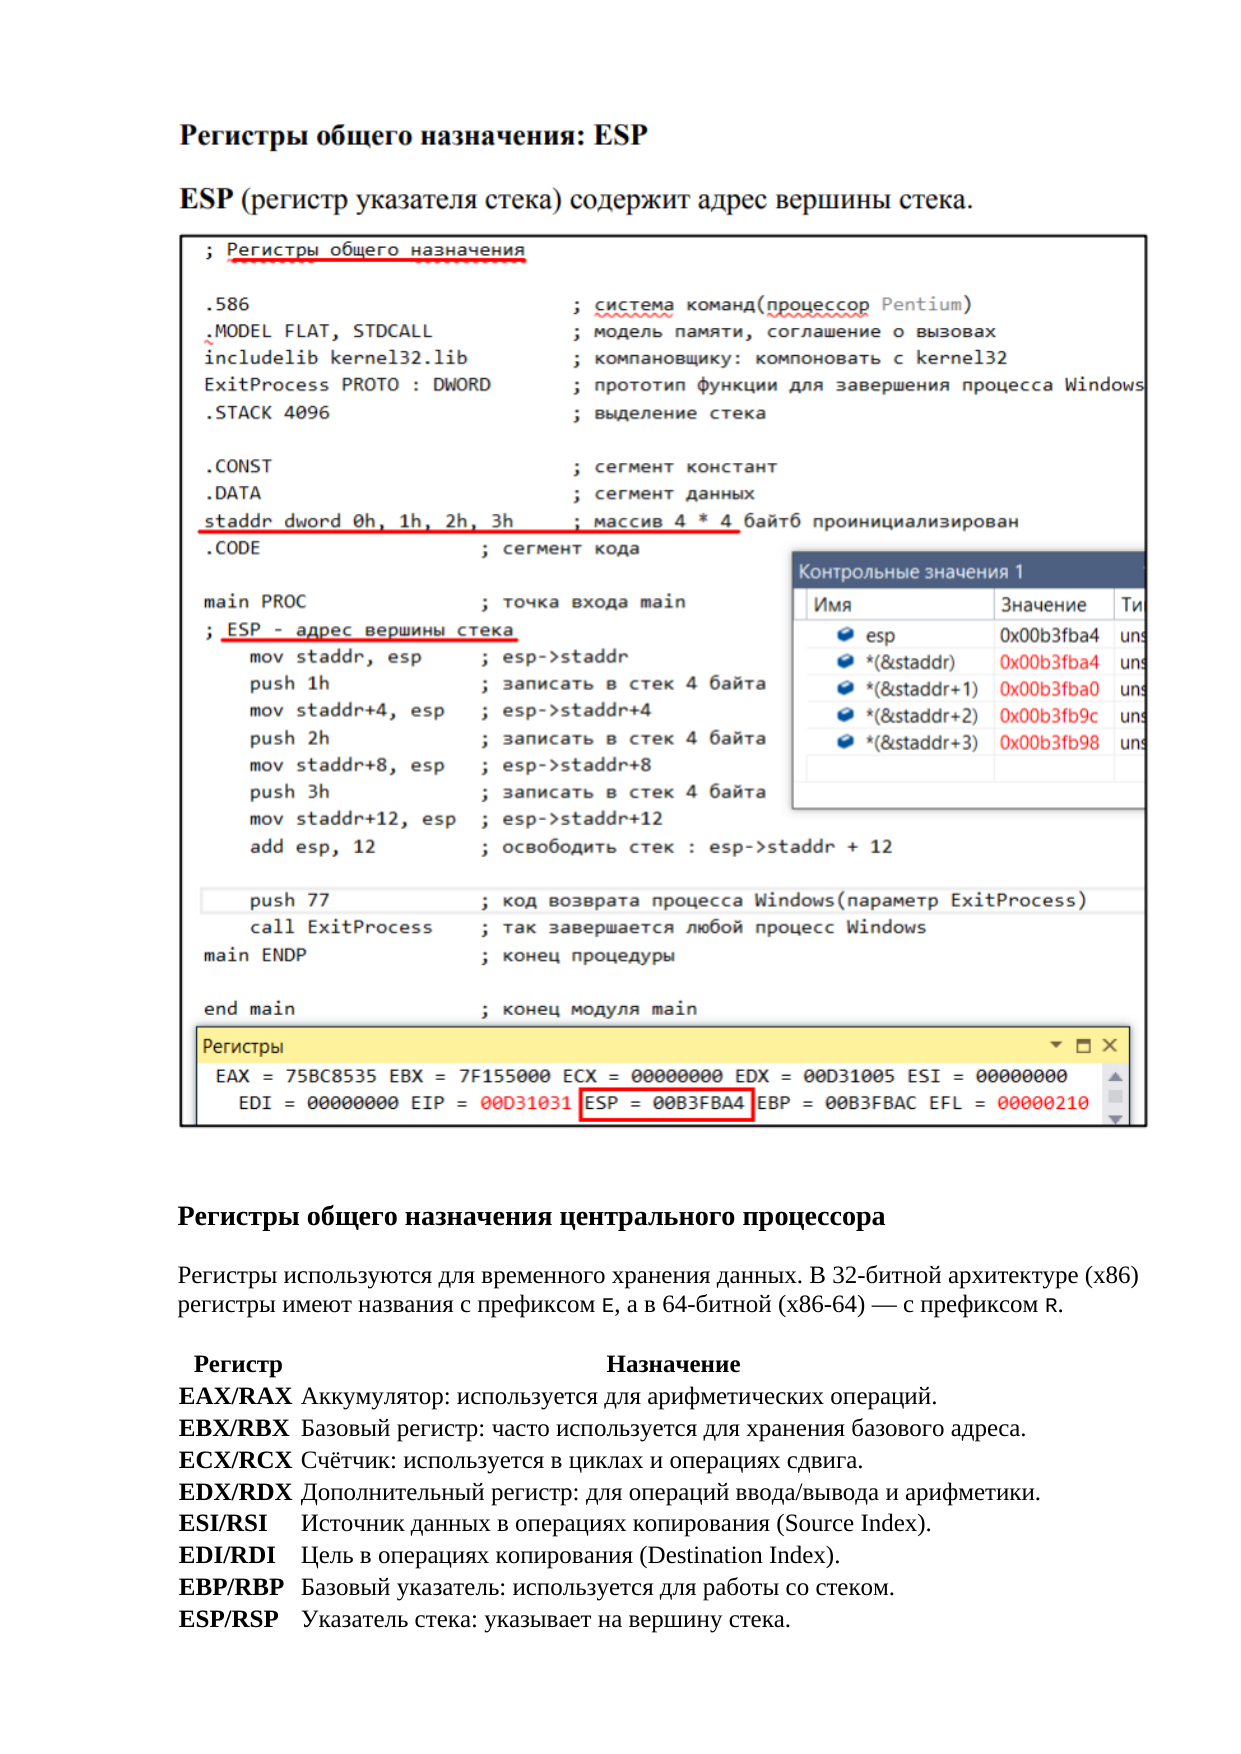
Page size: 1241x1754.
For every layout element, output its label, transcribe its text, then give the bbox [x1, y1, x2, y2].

table_cell Источник данных в операциях копирования (Source Index). [299, 1507, 1048, 1539]
table_cell EDI/RDI [177, 1539, 299, 1571]
table_cell ESP/RSP [177, 1603, 299, 1634]
table_cell Базовый указатель: используется для работы со стеком. [299, 1571, 1048, 1603]
table_cell Цель в операциях копирования (Destination Index). [299, 1539, 1048, 1571]
table_cell ECX/RCX [177, 1443, 299, 1475]
table_cell EAX/RAX [177, 1380, 299, 1411]
text Регистры используются для временного хранения данных. В 32-битной архитектуре (x86) регистры имеют названия с префиксом E, а в 64-битной (x86-64) — с префиксом R. [177, 1260, 1152, 1318]
table_cell EDX/RDX [177, 1475, 299, 1507]
table_cell EBP/RBP [177, 1571, 299, 1603]
table_header Регистр [177, 1348, 299, 1379]
text Регистры общего назначения центрального процессора [177, 1198, 1152, 1231]
table_cell Базовый регистр: часто используется для хранения базового адреса. [299, 1411, 1048, 1443]
table_cell Аккумулятор: используется для арифметических операций. [299, 1380, 1048, 1411]
table_cell EBX/RBX [177, 1411, 299, 1443]
table_cell Указатель стека: указывает на вершину стека. [299, 1603, 1048, 1634]
table_cell ESI/RSI [177, 1507, 299, 1539]
table_cell Счётчик: используется в циклах и операциях сдвига. [299, 1443, 1048, 1475]
table_cell Дополнительный регистр: для операций ввода/вывода и арифметики. [299, 1475, 1048, 1507]
table_header Назначение [299, 1348, 1048, 1379]
picture [177, 118, 1152, 1136]
